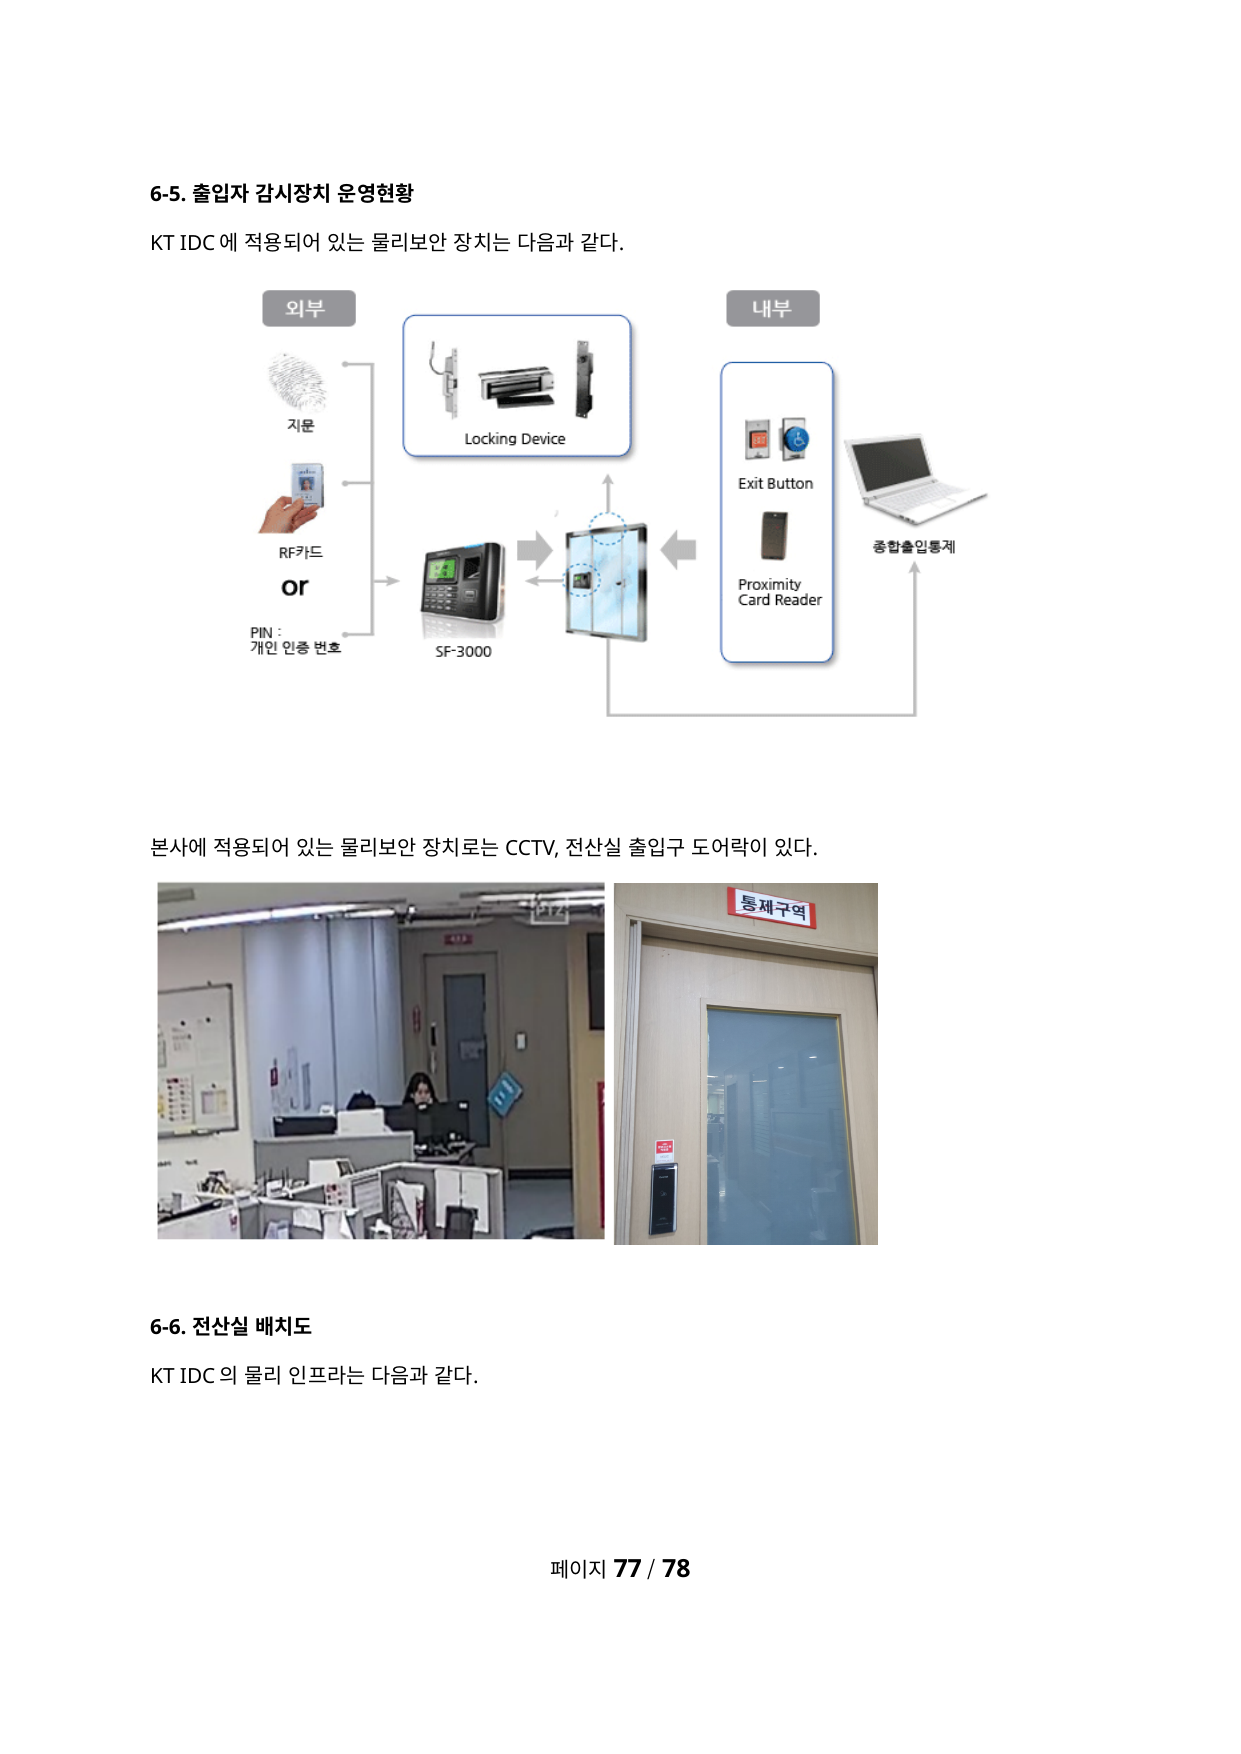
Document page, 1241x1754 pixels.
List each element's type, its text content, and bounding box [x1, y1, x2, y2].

picture [221, 276, 1020, 765]
subtitle 6-6. 전산실 배치도 [150, 1310, 1090, 1341]
picture [155, 880, 609, 1245]
picture [613, 883, 878, 1245]
text KT IDC에 적용되어 있는 물리보안 장치는 다음과 같다. [150, 227, 1090, 257]
subtitle 6-5. 출입자 감시장치 운영현황 [150, 177, 1090, 207]
text 본사에 적용되어 있는 물리보안 장치로는 CCTV, 전산실 출입구 도어락이 있다. [150, 831, 1090, 861]
text KT IDC의 물리 인프라는 다음과 같다. [150, 1360, 1090, 1390]
